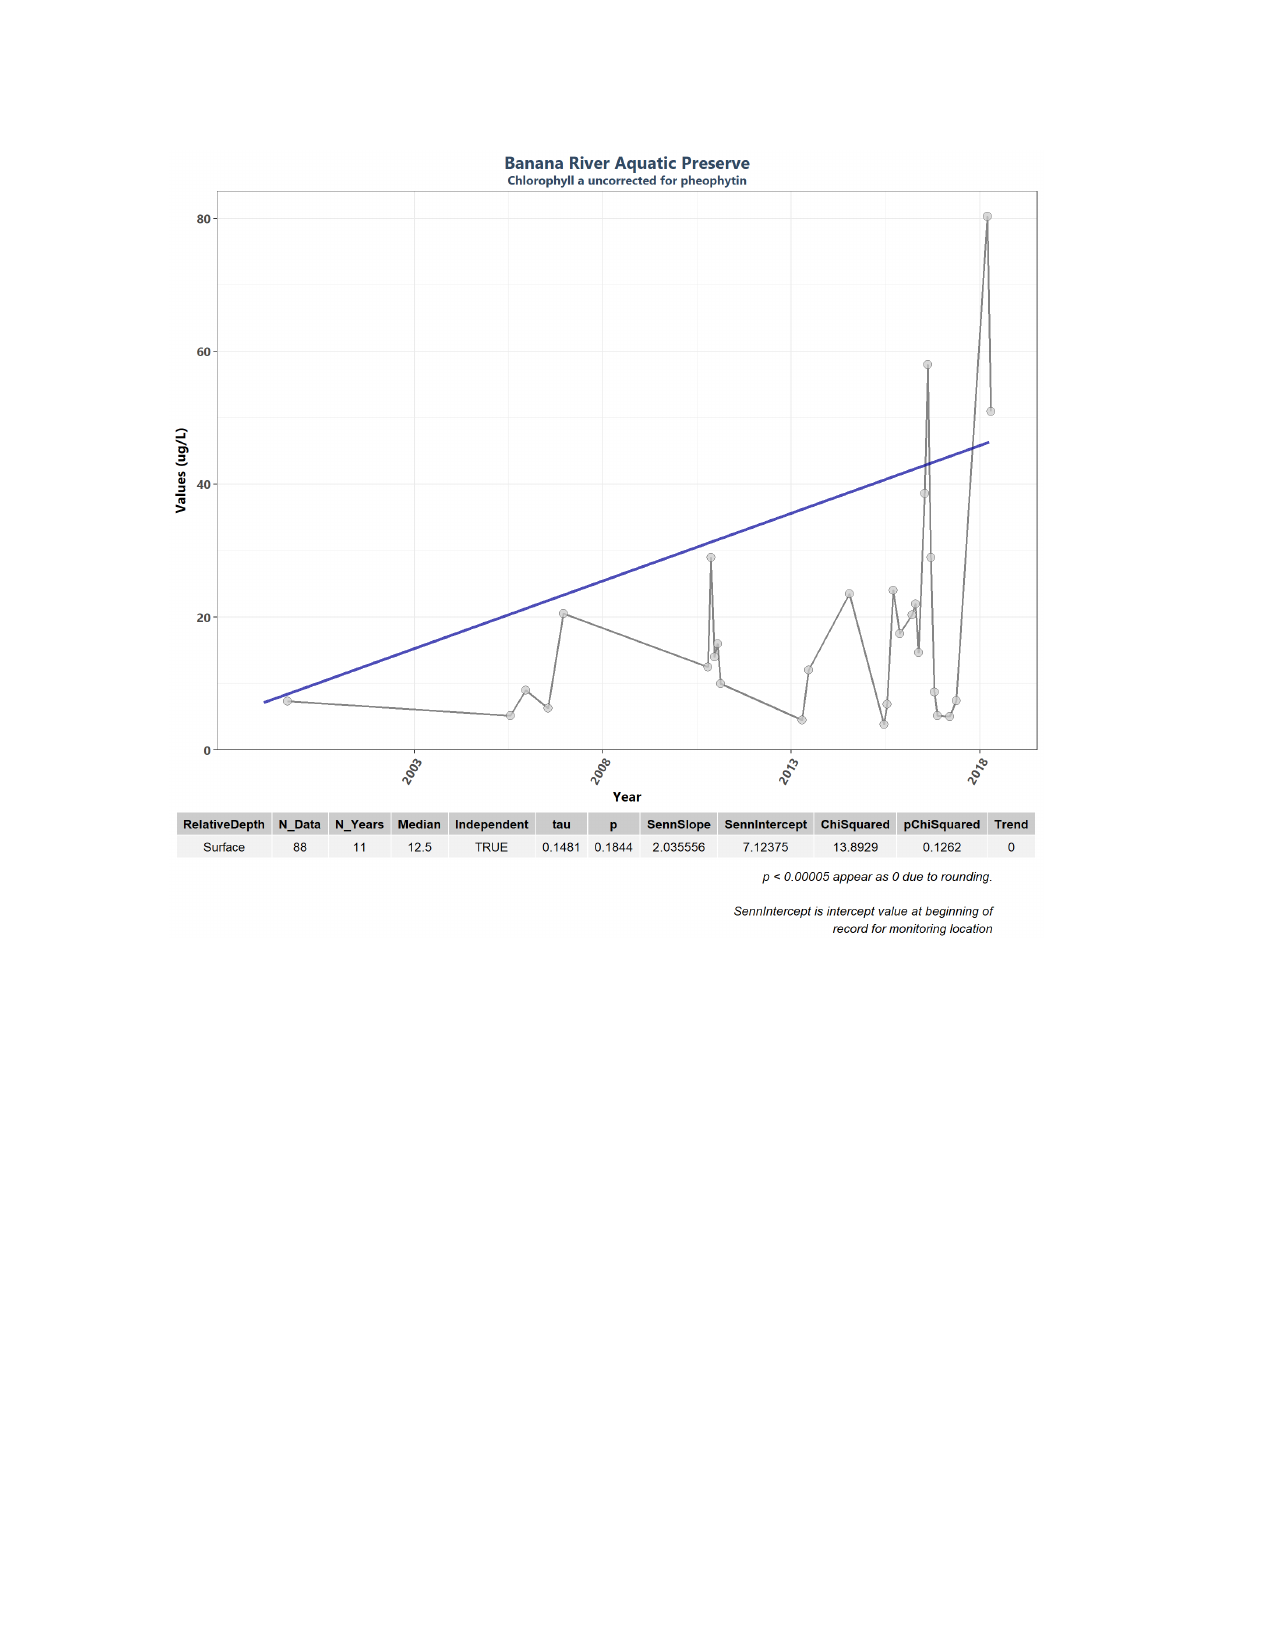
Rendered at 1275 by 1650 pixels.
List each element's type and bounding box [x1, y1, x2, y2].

picture [168, 150, 1044, 938]
